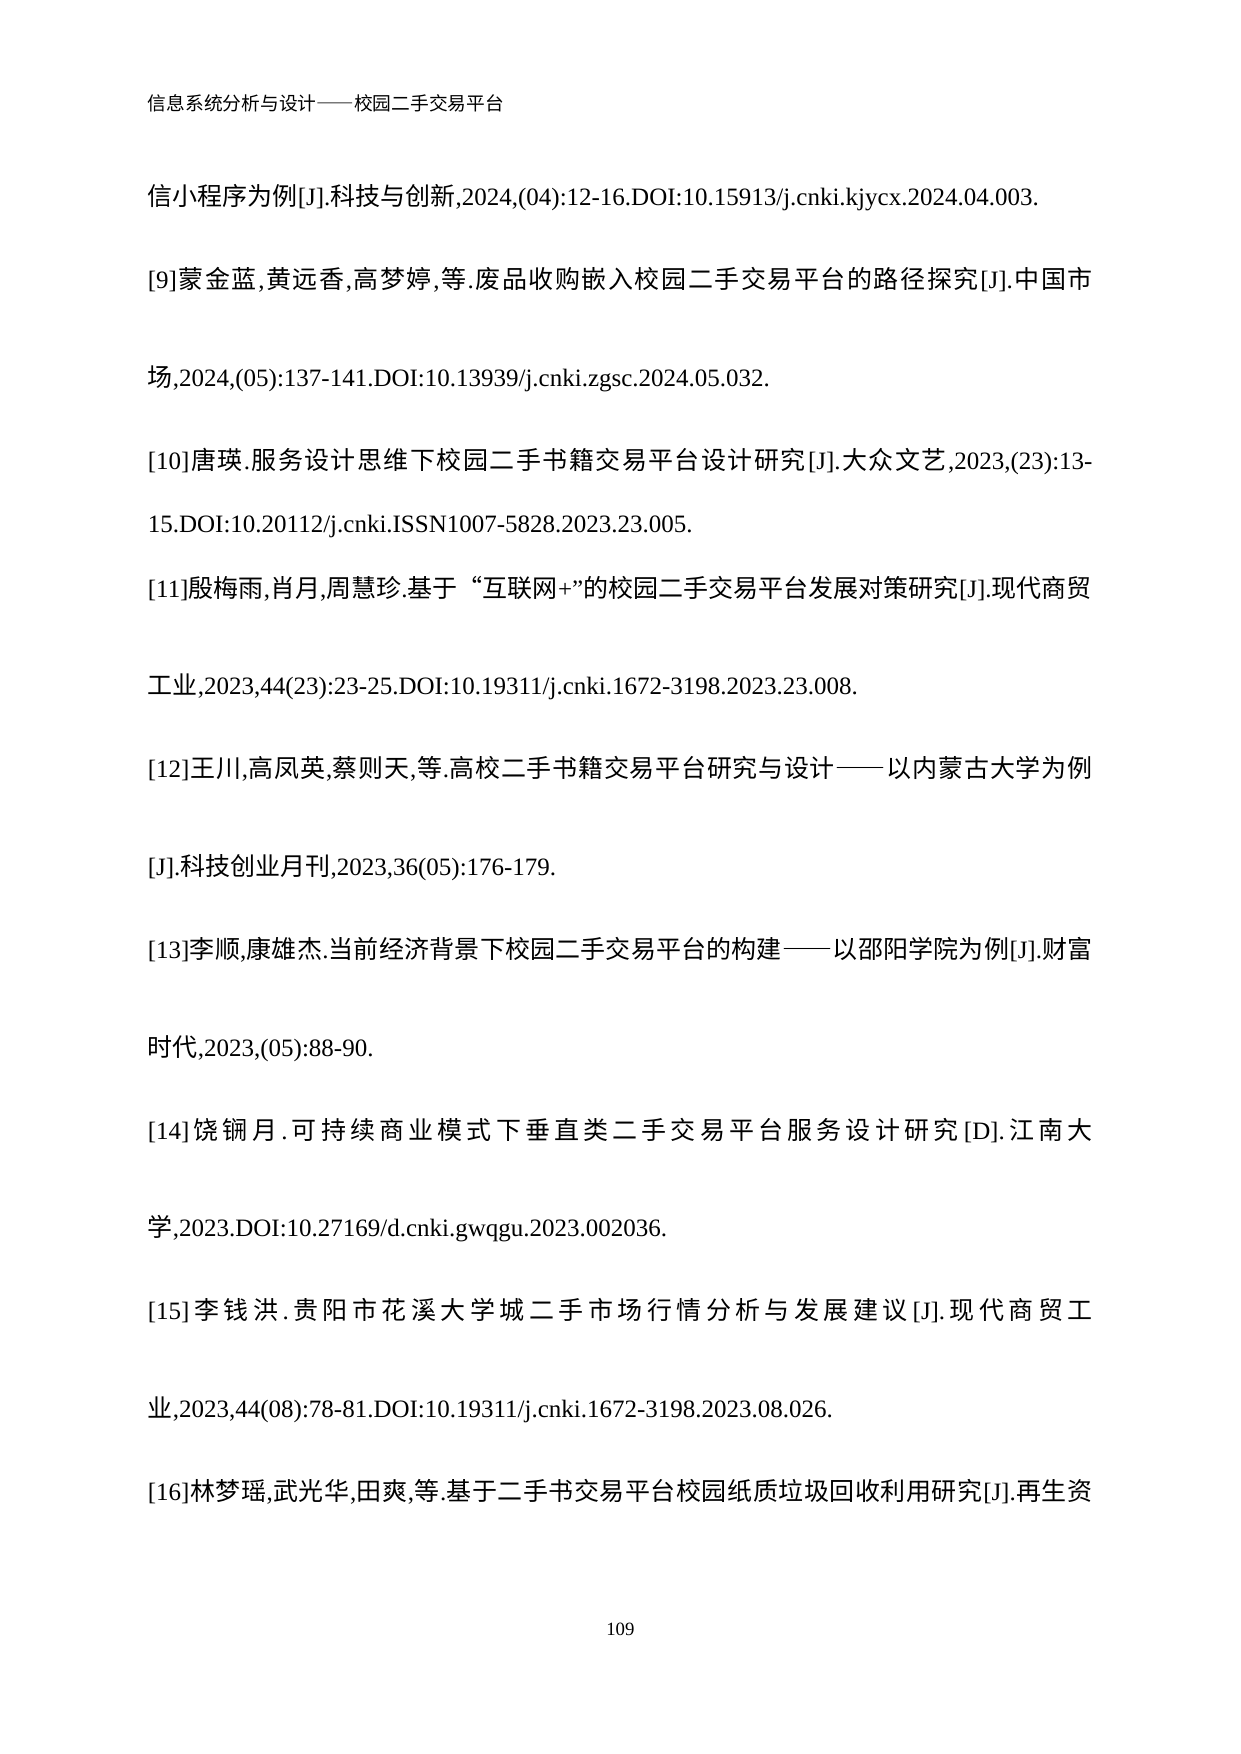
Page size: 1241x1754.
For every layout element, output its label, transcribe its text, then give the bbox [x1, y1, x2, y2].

text [11]殷梅雨,肖月,周慧珍.基于“互联网+”的校园二手交易平台发展对策研究[J].现代商贸工业,2023,44(23):23-25.DOI:10.19311/j.cnki.1672-3198.2023.23.008. [148, 554, 1092, 716]
text [10]唐瑛.服务设计思维下校园二手书籍交易平台设计研究[J].大众文艺,2023,(23):13-15.DOI:10.20112/j.cnki.ISSN1007-5828.2023.23.005. [148, 426, 1092, 539]
text [13]李顺,康雄杰.当前经济背景下校园二手交易平台的构建——以邵阳学院为例[J].财富时代,2023,(05):88-90. [148, 915, 1092, 1078]
text [14]饶锎月.可持续商业模式下垂直类二手交易平台服务设计研究[D].江南大学,2023.DOI:10.27169/d.cnki.gwqgu.2023.002036. [148, 1096, 1092, 1258]
text [9]蒙金蓝,黄远香,高梦婷,等.废品收购嵌入校园二手交易平台的路径探究[J].中国市场,2024,(05):137-141.DOI:10.13939/j.cnki.zgsc.2024.05.032. [148, 245, 1092, 408]
text [15]李钱洪.贵阳市花溪大学城二手市场行情分析与发展建议[J].现代商贸工业,2023,44(08):78-81.DOI:10.19311/j.cnki.1672-3198.2023.08.026. [148, 1276, 1092, 1439]
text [148, 162, 1092, 227]
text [148, 1457, 1092, 1522]
text [12]王川,高凤英,蔡则天,等.高校二手书籍交易平台研究与设计——以内蒙古大学为例[J].科技创业月刊,2023,36(05):176-179. [148, 734, 1092, 897]
